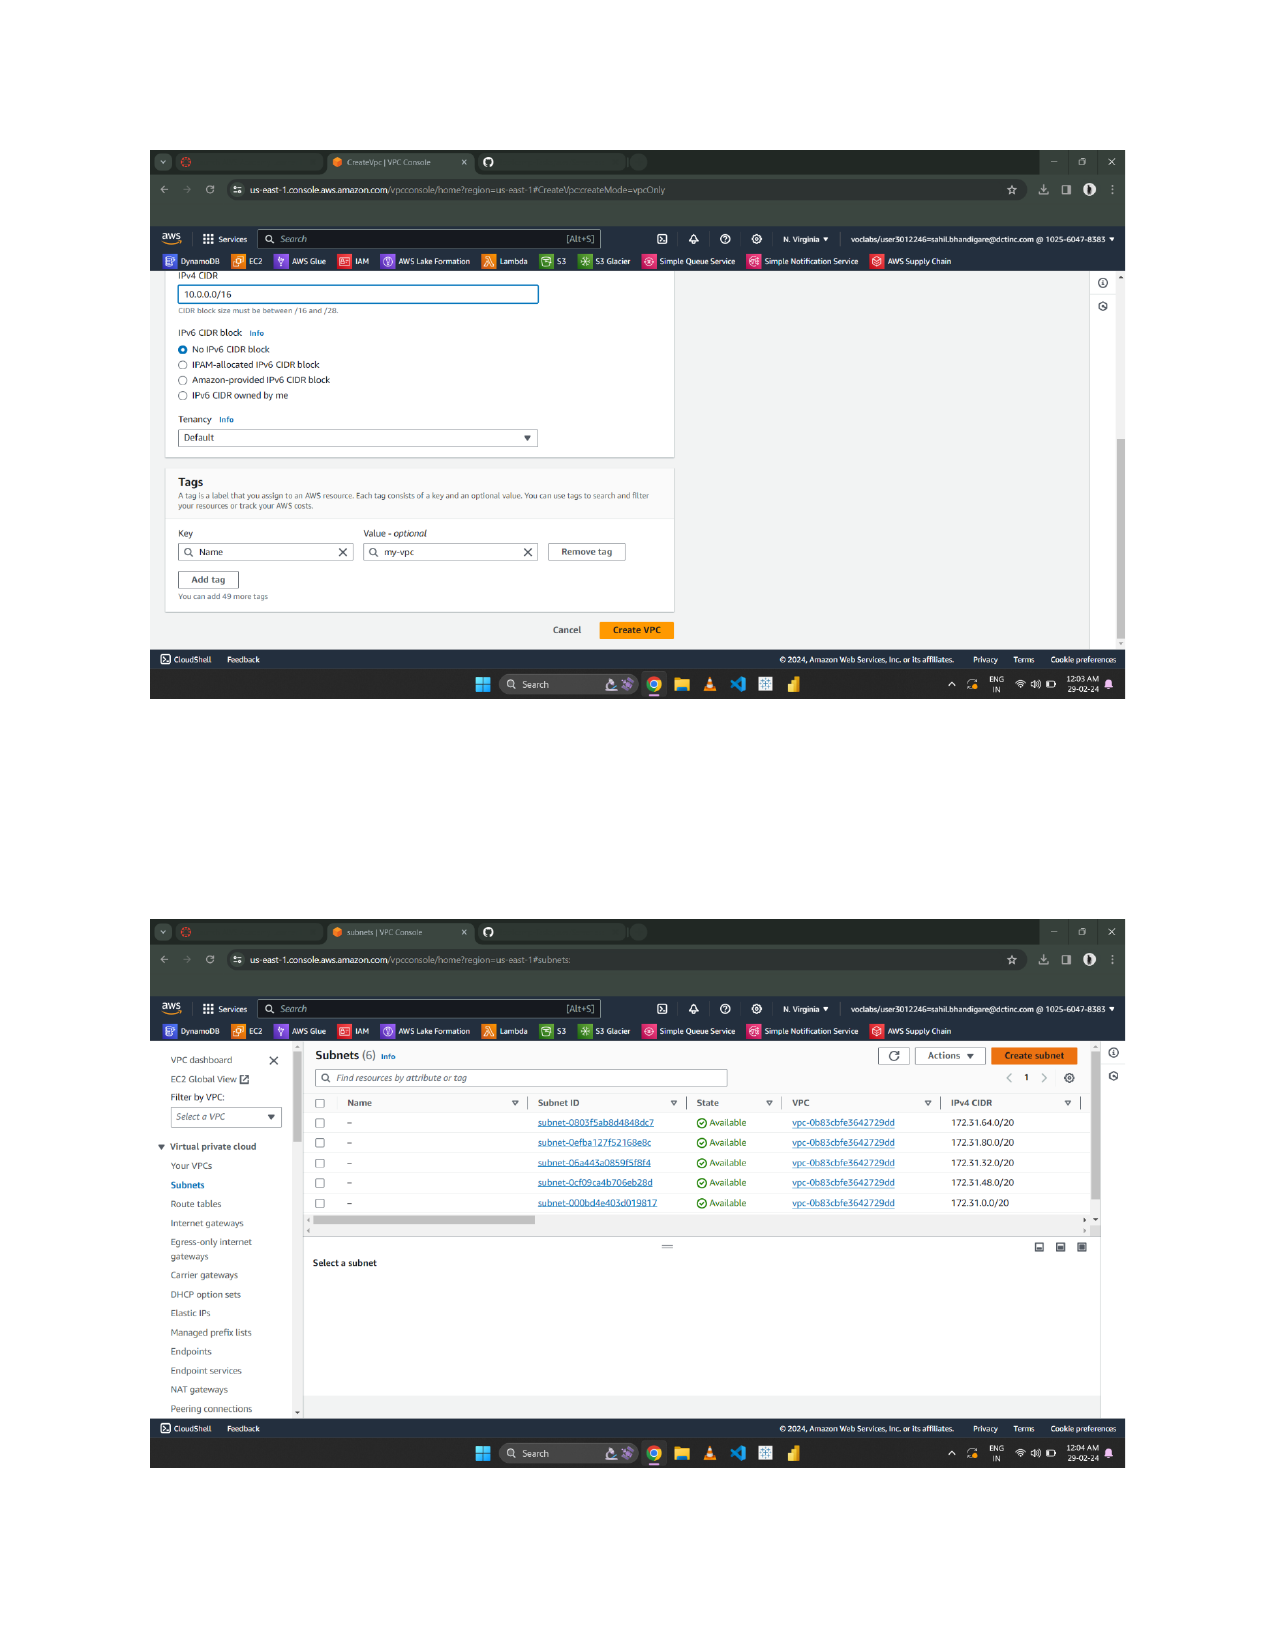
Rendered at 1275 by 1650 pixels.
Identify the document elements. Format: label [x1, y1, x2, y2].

picture [150, 150, 1125, 699]
picture [150, 919, 1125, 1468]
